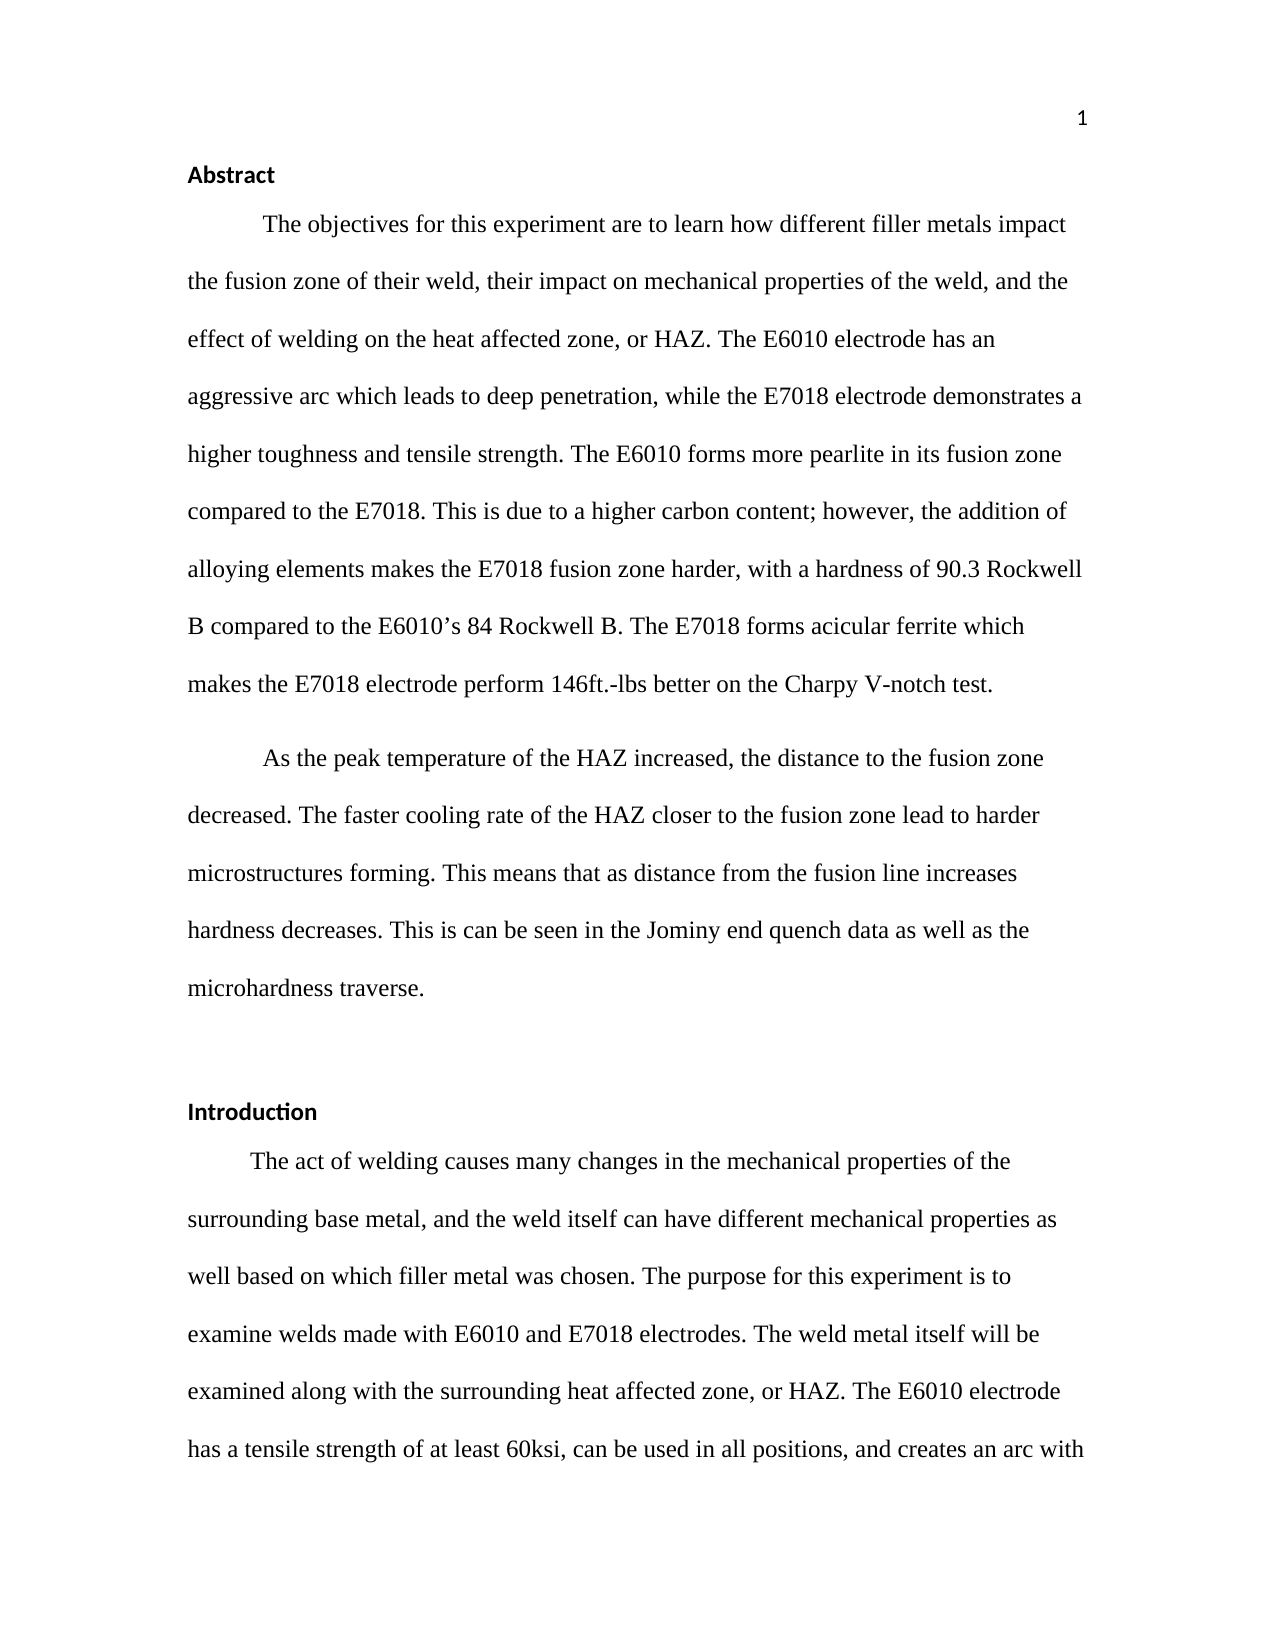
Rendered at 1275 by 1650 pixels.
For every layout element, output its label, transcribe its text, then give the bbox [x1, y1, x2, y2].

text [187, 1146, 1087, 1462]
text Abstract [187, 159, 1087, 189]
text As the peak temperature of the HAZ increased, the distance to the fusion zone decreased. The faster cooling rate of the HAZ closer to the fusion zone lead to harder microstructures forming. This means that as distance from the fusion line increases hardness decreases. This is can be seen in the Jominy end quench data as well as the microhardness traverse. [187, 743, 1087, 1002]
text Introduction [187, 1097, 1087, 1127]
text The objectives for this experiment are to learn how different filler metals impact the fusion zone of their weld, their impact on mechanical properties of the weld, and the effect of welding on the heat affected zone, or HAZ. The E6010 electrode has an aggressive arc which leads to deep penetration, while the E7018 electrode demonstrates a higher toughness and tensile strength. The E6010 forms more pearlite in its fusion zone compared to the E7018. This is due to a higher carbon content; however, the addition of alloying elements makes the E7018 fusion zone harder, with a hardness of 90.3 Rockwell B compared to the E6010’s 84 Rockwell B. The E7018 forms acicular ferrite which makes the E7018 electrode perform 146ft.-lbs better on the Charpy V-notch test. [187, 209, 1087, 697]
